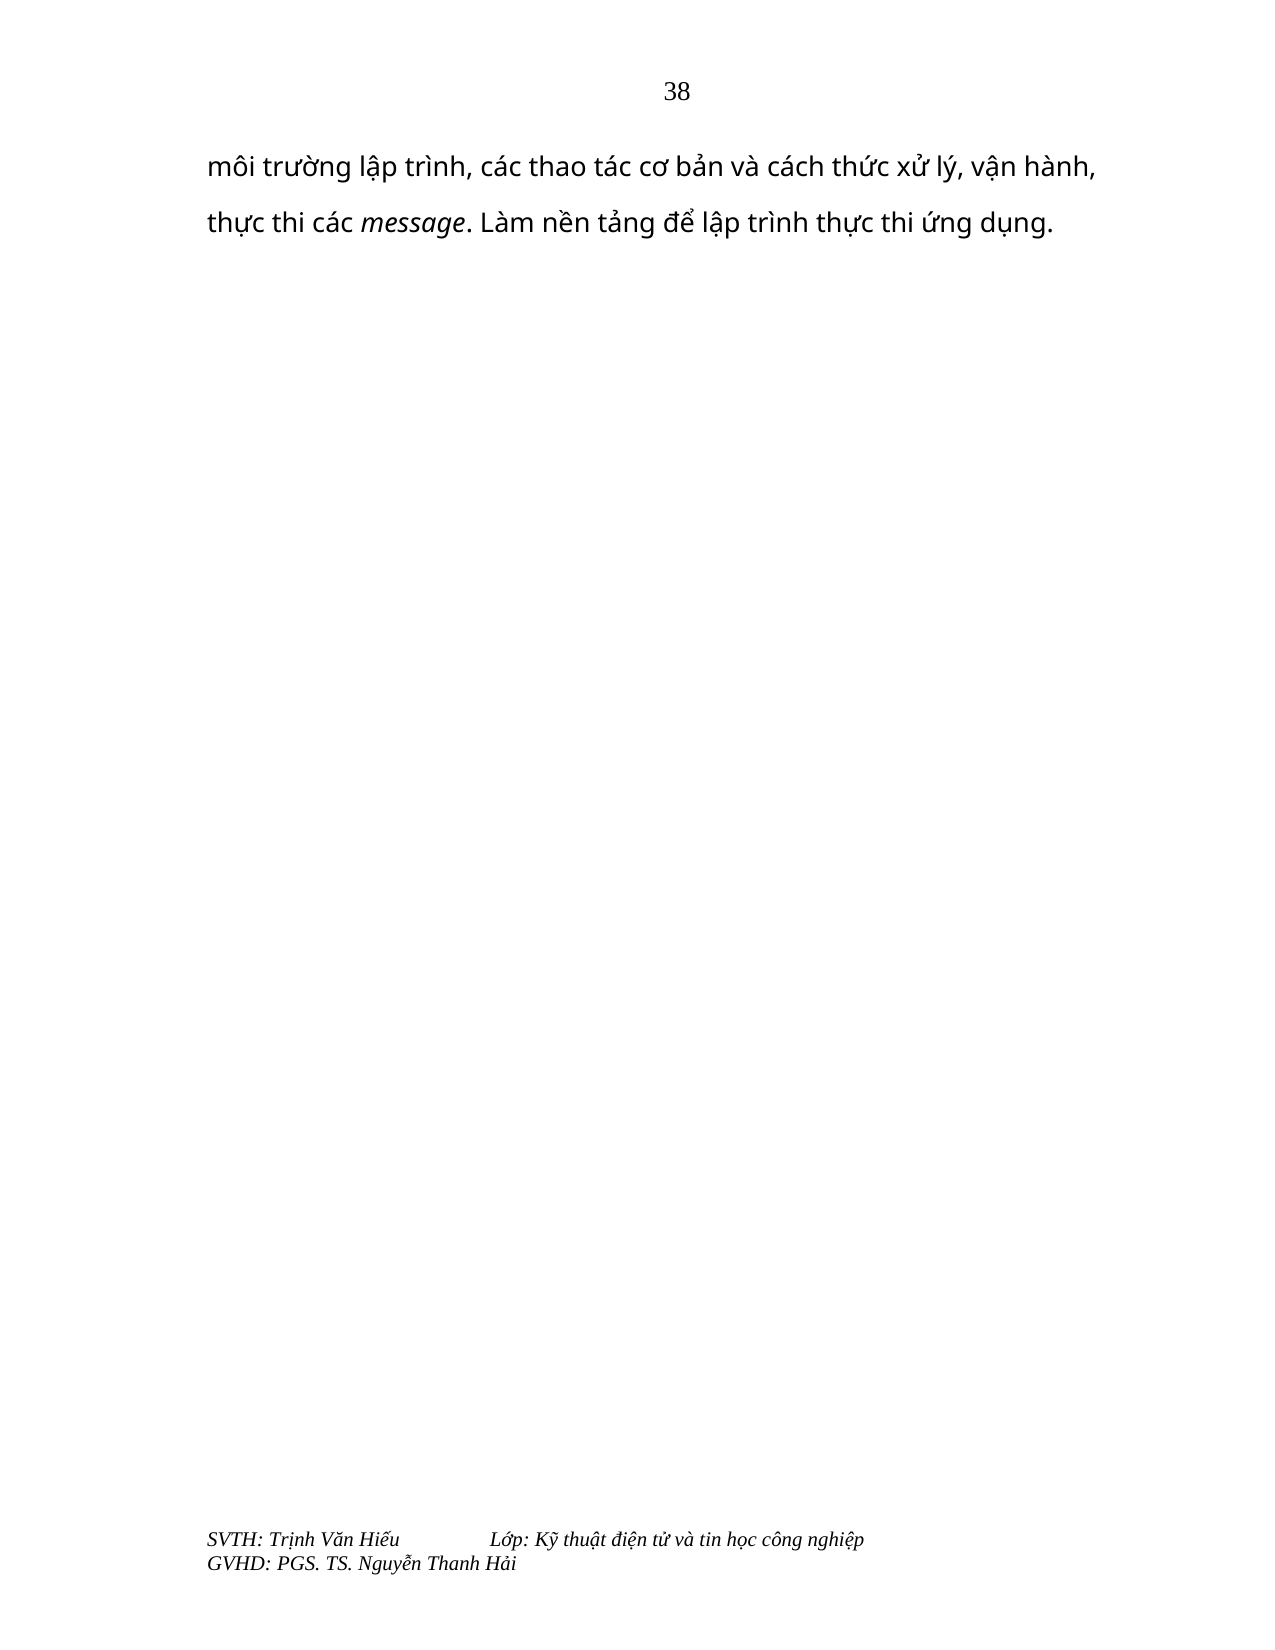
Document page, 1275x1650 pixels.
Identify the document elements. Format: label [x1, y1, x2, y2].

text [207, 148, 1157, 240]
